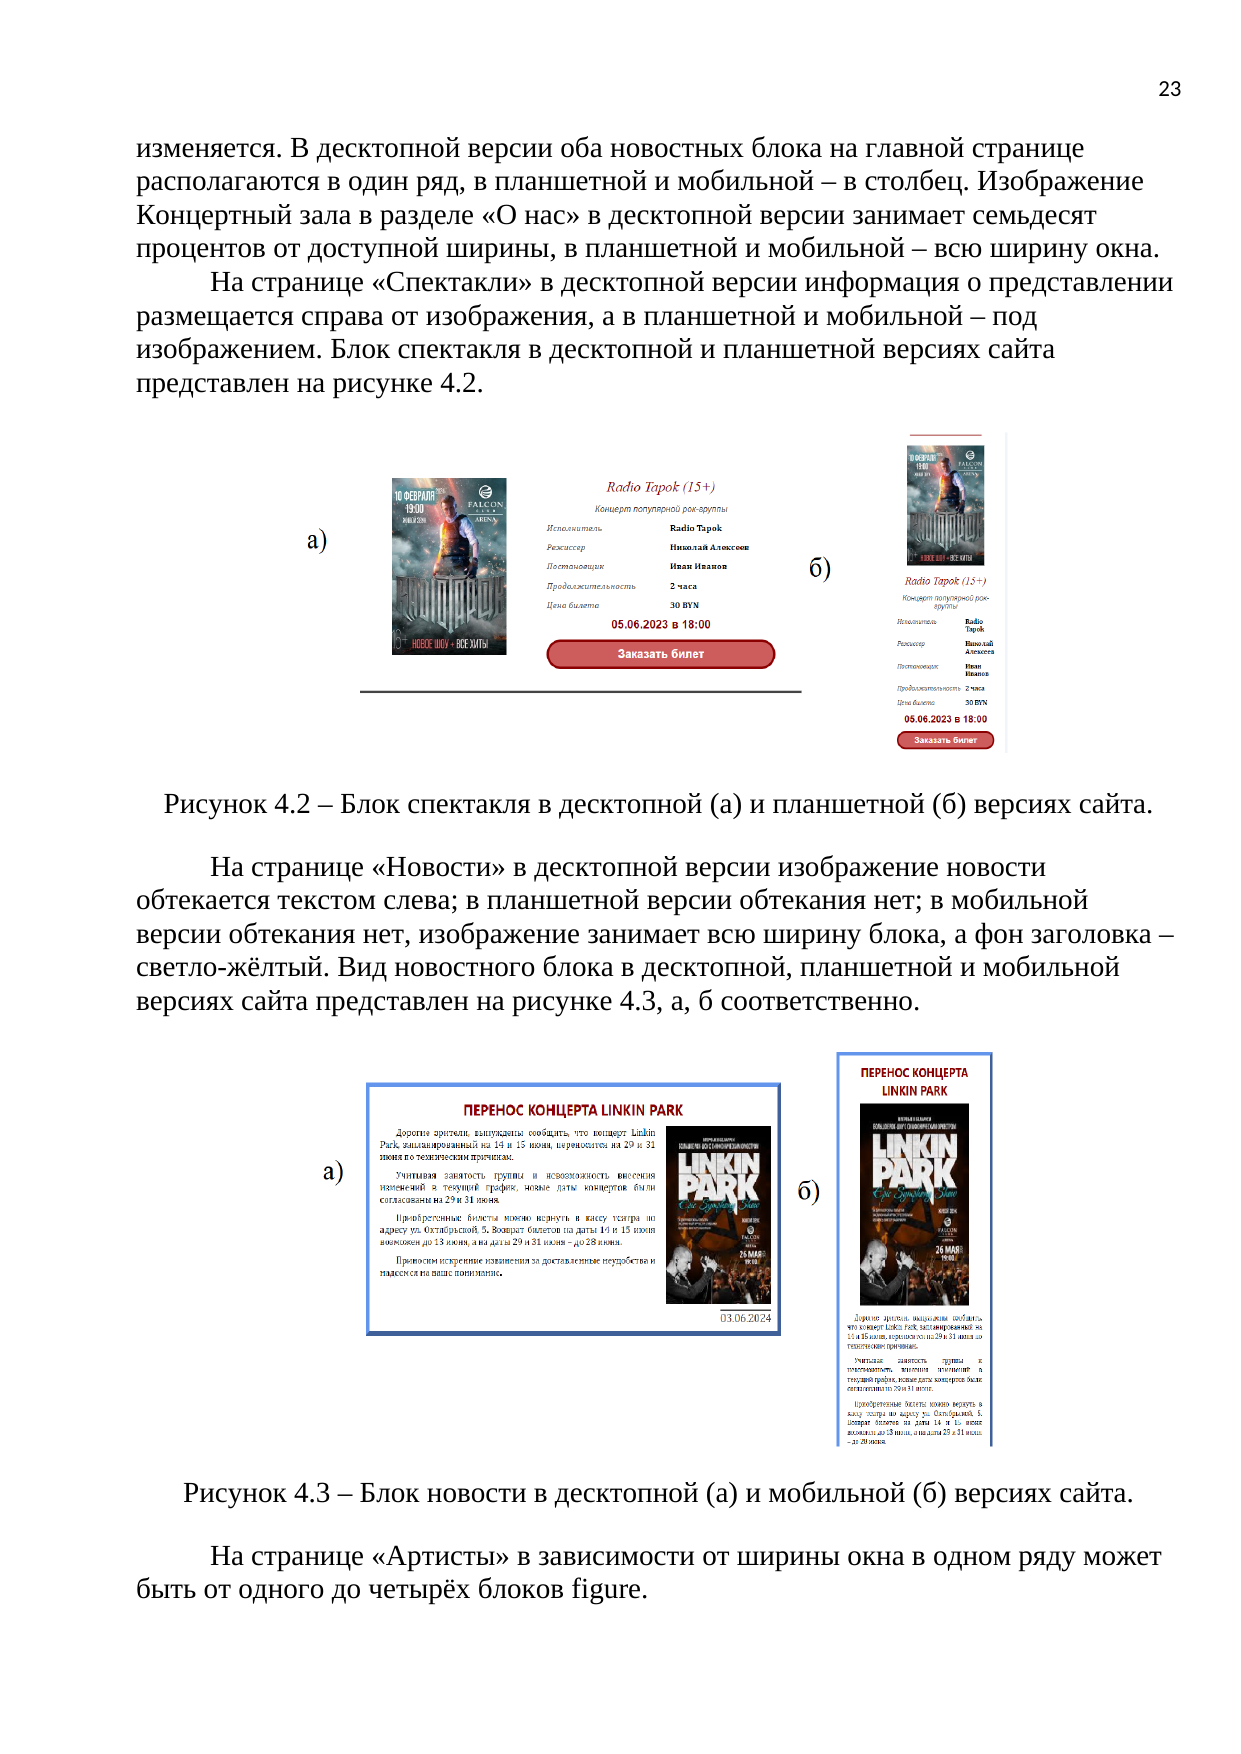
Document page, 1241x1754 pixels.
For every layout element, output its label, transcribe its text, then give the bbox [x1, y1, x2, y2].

picture [307, 427, 1010, 762]
picture [319, 1045, 998, 1450]
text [136, 130, 1181, 264]
text На странице «Спектакли» в десктопной версии информация о представлении размещается справа от изображения, а в планшетной и мобильной – под изображением. Блок спектакля в десктопной и планшетной версиях сайта представлен на рисунке 4.2. [136, 264, 1181, 398]
text На странице «Артисты» в зависимости от ширины окна в одном ряду может быть от одного до четырёх блоков figure. [136, 1538, 1181, 1605]
text Рисунок 4.3 – Блок новости в десктопной (а) и мобильной (б) версиях сайта. [136, 1475, 1181, 1508]
text Рисунок 4.2 – Блок спектакля в десктопной (а) и планшетной (б) версиях сайта. [136, 786, 1181, 820]
text На странице «Новости» в десктопной версии изображение новости обтекается текстом слева; в планшетной версии обтекания нет; в мобильной версии обтекания нет, изображение занимает всю ширину блока, а фон заголовка – светло-жёлтый. Вид новостного блока в десктопной, планшетной и мобильной версиях сайта представлен на рисунке 4.3, а, б соответственно. [136, 849, 1181, 1017]
